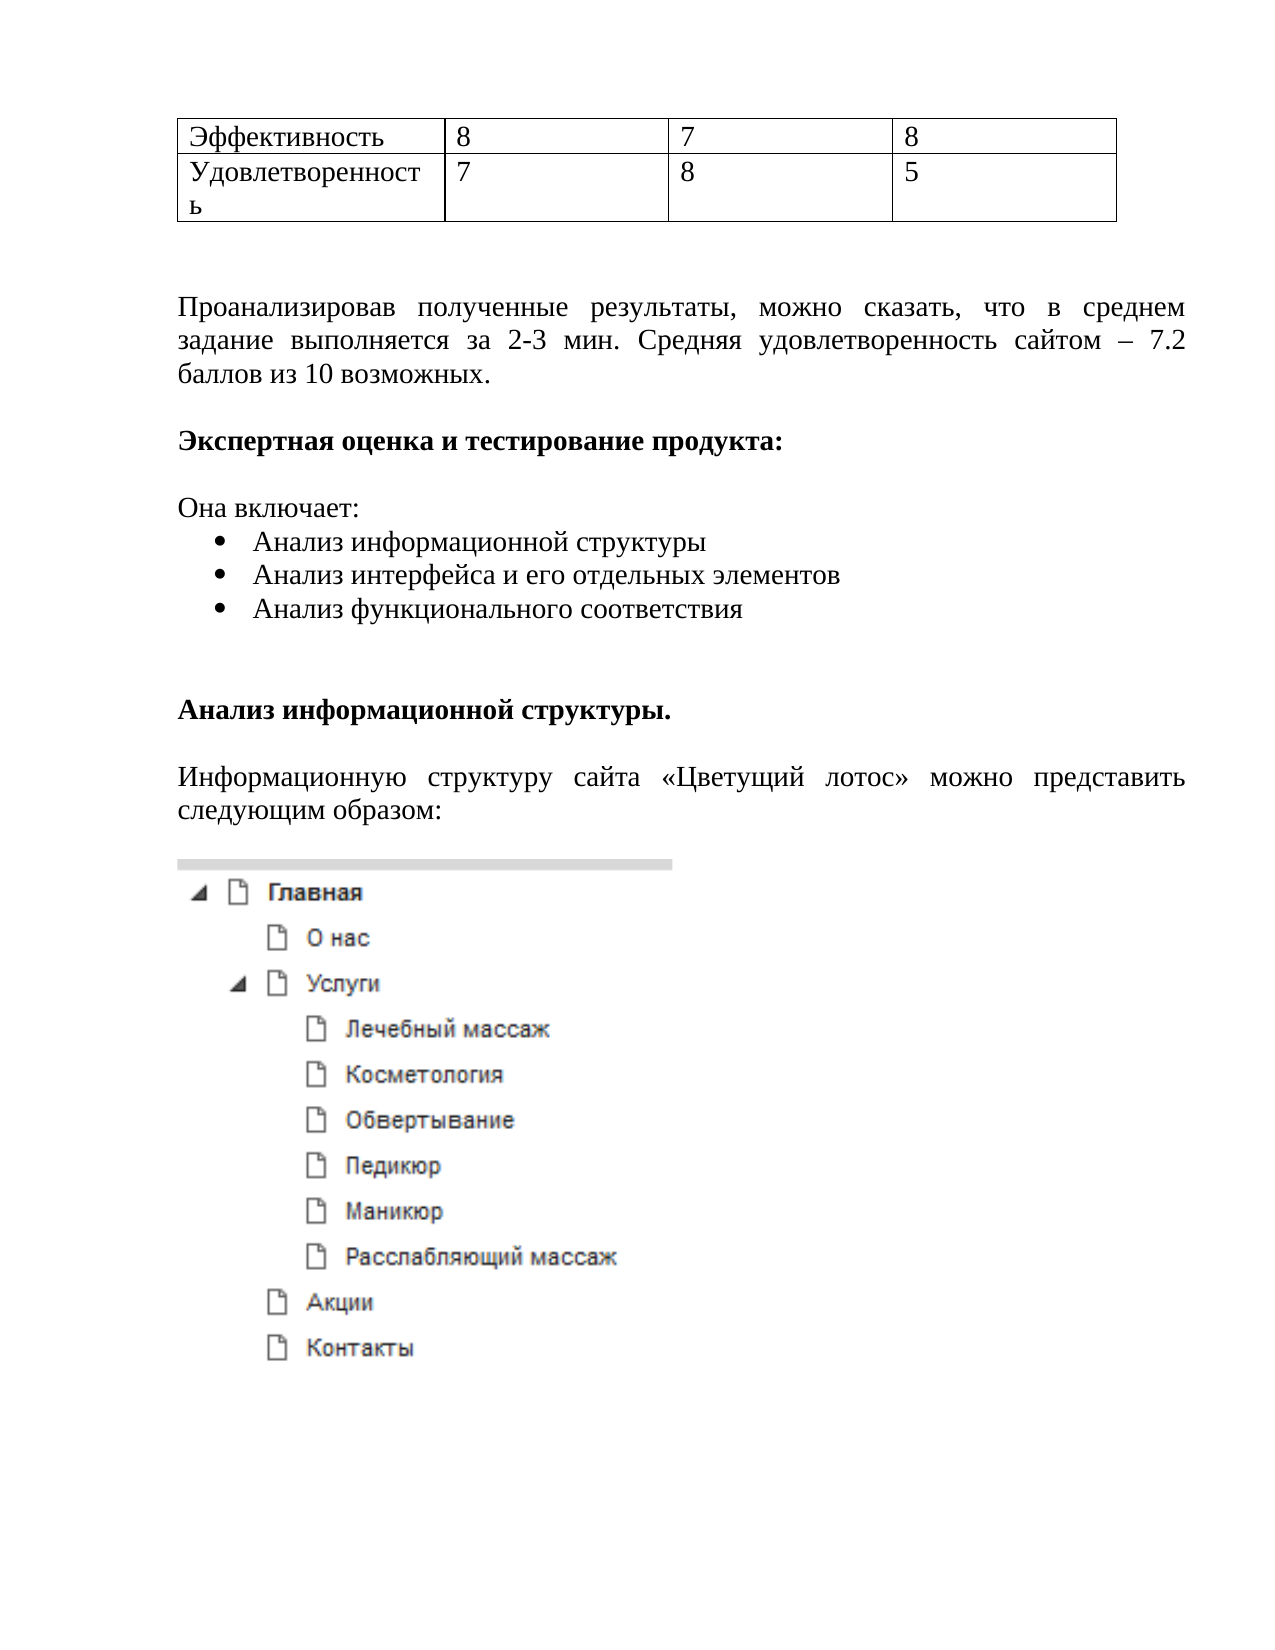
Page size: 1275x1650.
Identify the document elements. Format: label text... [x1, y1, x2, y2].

picture [177, 859, 673, 1415]
table_cell 7 [669, 119, 892, 153]
table_cell Удовлетворенность [178, 154, 444, 221]
text Анализ информационной структуры. [177, 692, 1186, 725]
text Она включает: [177, 490, 1186, 524]
table_cell 8 [446, 119, 668, 153]
text Экспертная оценка и тестирование продукта: [177, 423, 1186, 457]
table_cell 7 [446, 154, 668, 221]
text Проанализировав полученные результаты, можно сказать, что в среднем задание выполняется за 2-3 мин. Средняя удовлетворенность сайтом – 7.2 баллов из 10 возможных. [177, 289, 1186, 389]
table_cell 5 [893, 154, 1116, 221]
table_cell Эффективность [178, 119, 444, 153]
list Анализ информационной структуры [215, 524, 1186, 557]
table_cell 8 [893, 119, 1116, 153]
text Информационную структуру сайта «Цветущий лотос» можно представить следующим образом: [177, 759, 1186, 826]
table_cell 8 [669, 154, 892, 221]
list Анализ интерфейса и его отдельных элементов [215, 557, 1186, 591]
list Анализ функционального соответствия [215, 591, 1186, 625]
